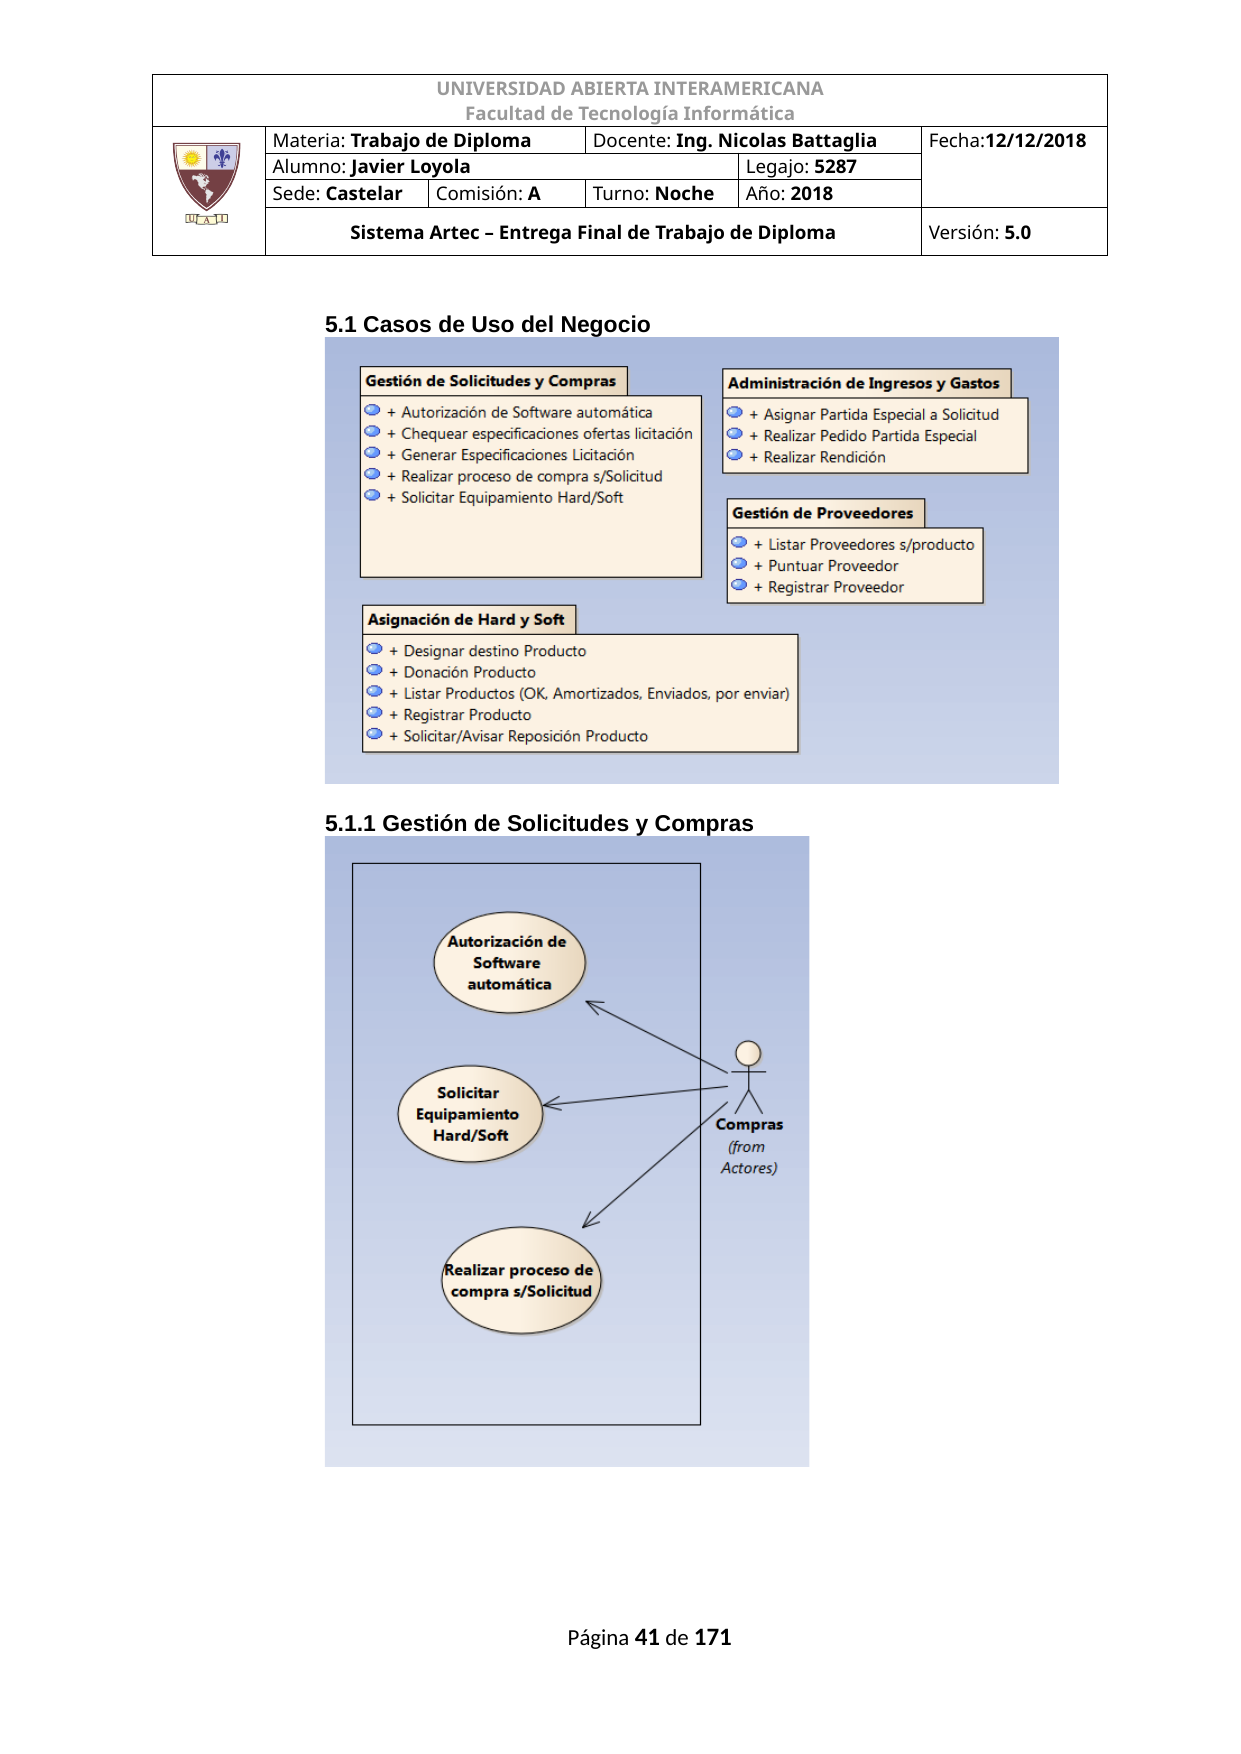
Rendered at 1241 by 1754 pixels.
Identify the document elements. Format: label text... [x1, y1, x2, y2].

picture [324, 337, 1059, 784]
text 5.1 Casos de Uso del Negocio [325, 311, 1122, 337]
picture [157, 136, 257, 228]
picture [324, 836, 810, 1467]
text 5.1.1 Gestión de Solicitudes y Compras [325, 810, 1122, 837]
